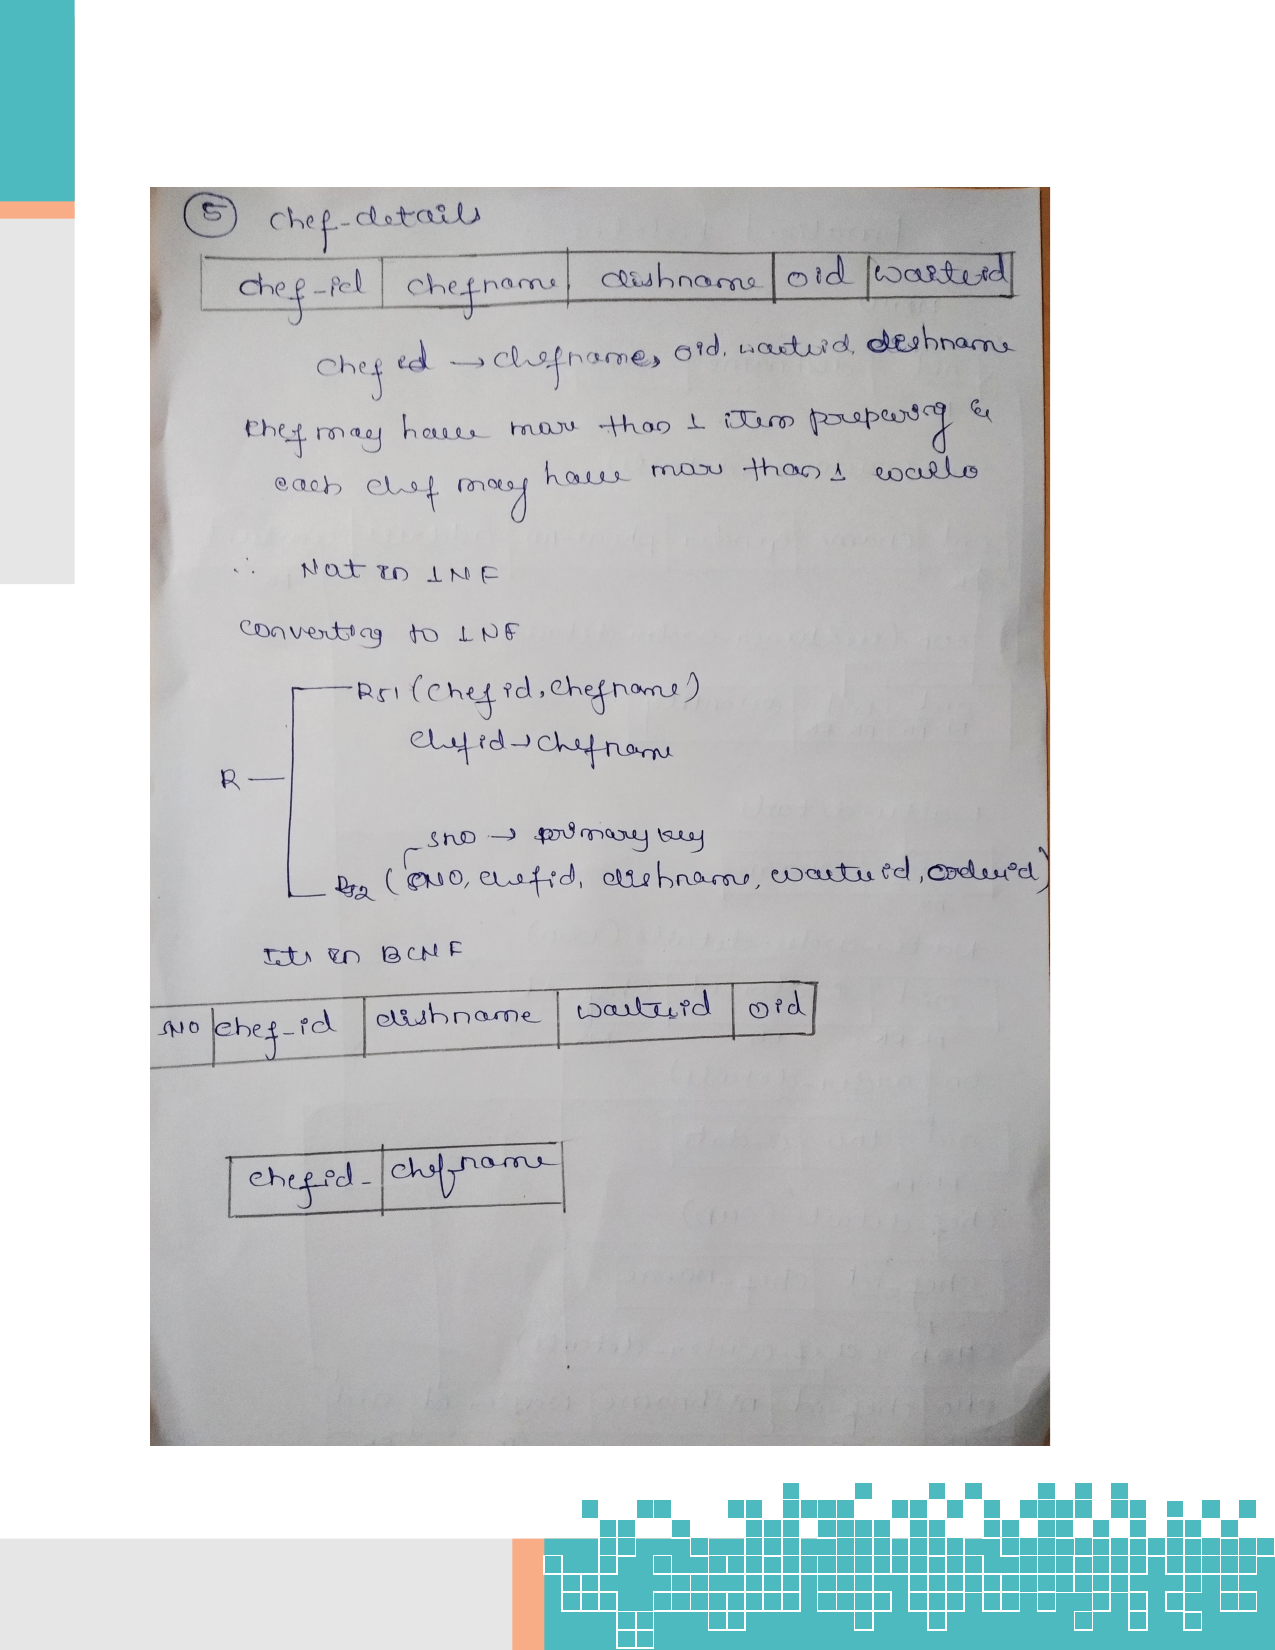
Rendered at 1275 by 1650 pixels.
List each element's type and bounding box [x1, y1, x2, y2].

picture [150, 187, 1050, 1446]
